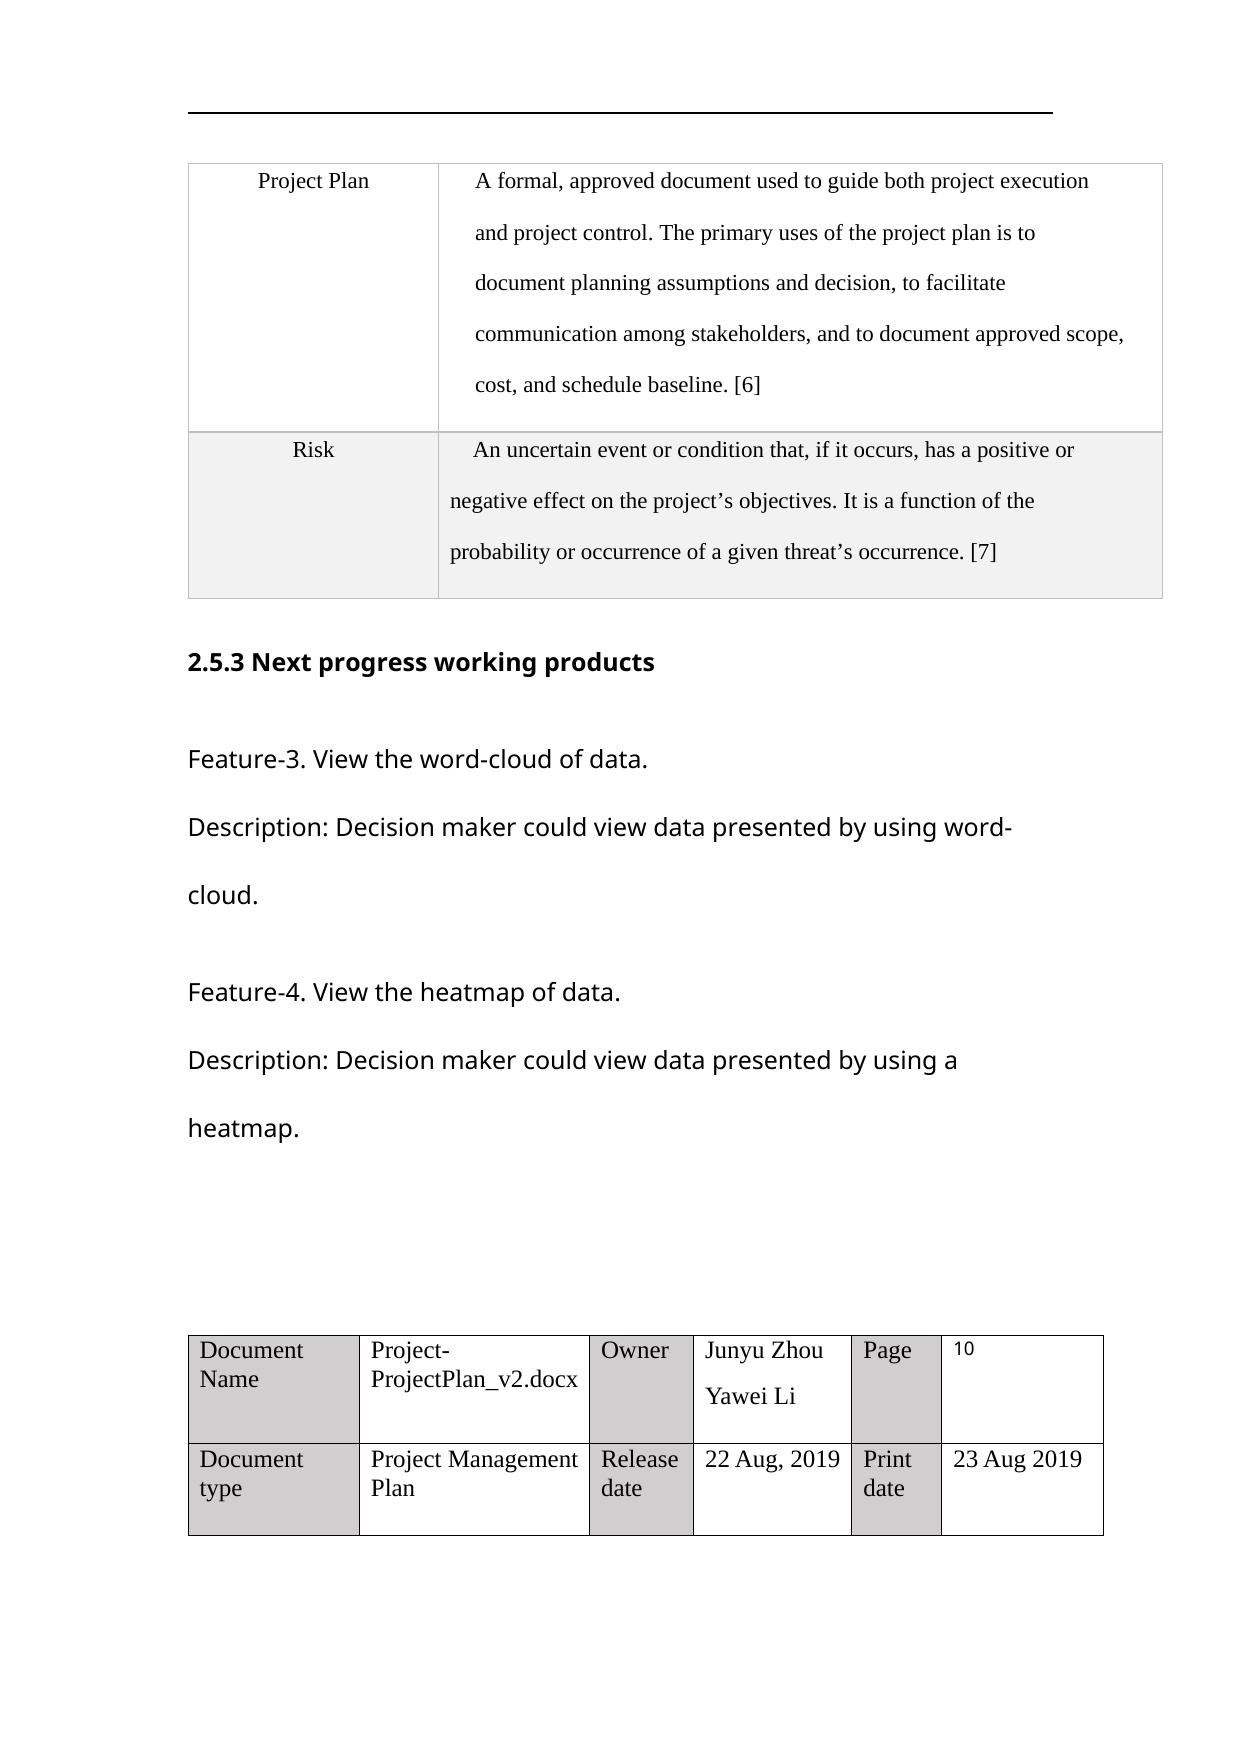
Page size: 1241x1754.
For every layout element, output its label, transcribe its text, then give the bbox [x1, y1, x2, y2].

table_cell A formal, approved document used to guide both project execution and project control. The primary uses of the project plan is to document planning assumptions and decision, to facilitate communication among stakeholders, and to document approved scope, cost, and schedule baseline. [6] [439, 164, 1162, 431]
table_cell Project Plan [189, 164, 438, 431]
table_cell Risk [189, 433, 438, 598]
text 2.5.3 Next progress working products [187, 628, 1053, 696]
text Feature-4. View the heatmap of data. Description: Decision maker could view data presented by using a heatmap. [187, 958, 1053, 1162]
table_cell An uncertain event or condition that, if it occurs, has a positive or negative effect on the project’s objectives. It is a function of the probability or occurrence of a given threat’s occurrence. [7] [439, 433, 1162, 598]
text Feature-3. View the word-cloud of data. Description: Decision maker could view data presented by using word-cloud. [187, 725, 1053, 929]
